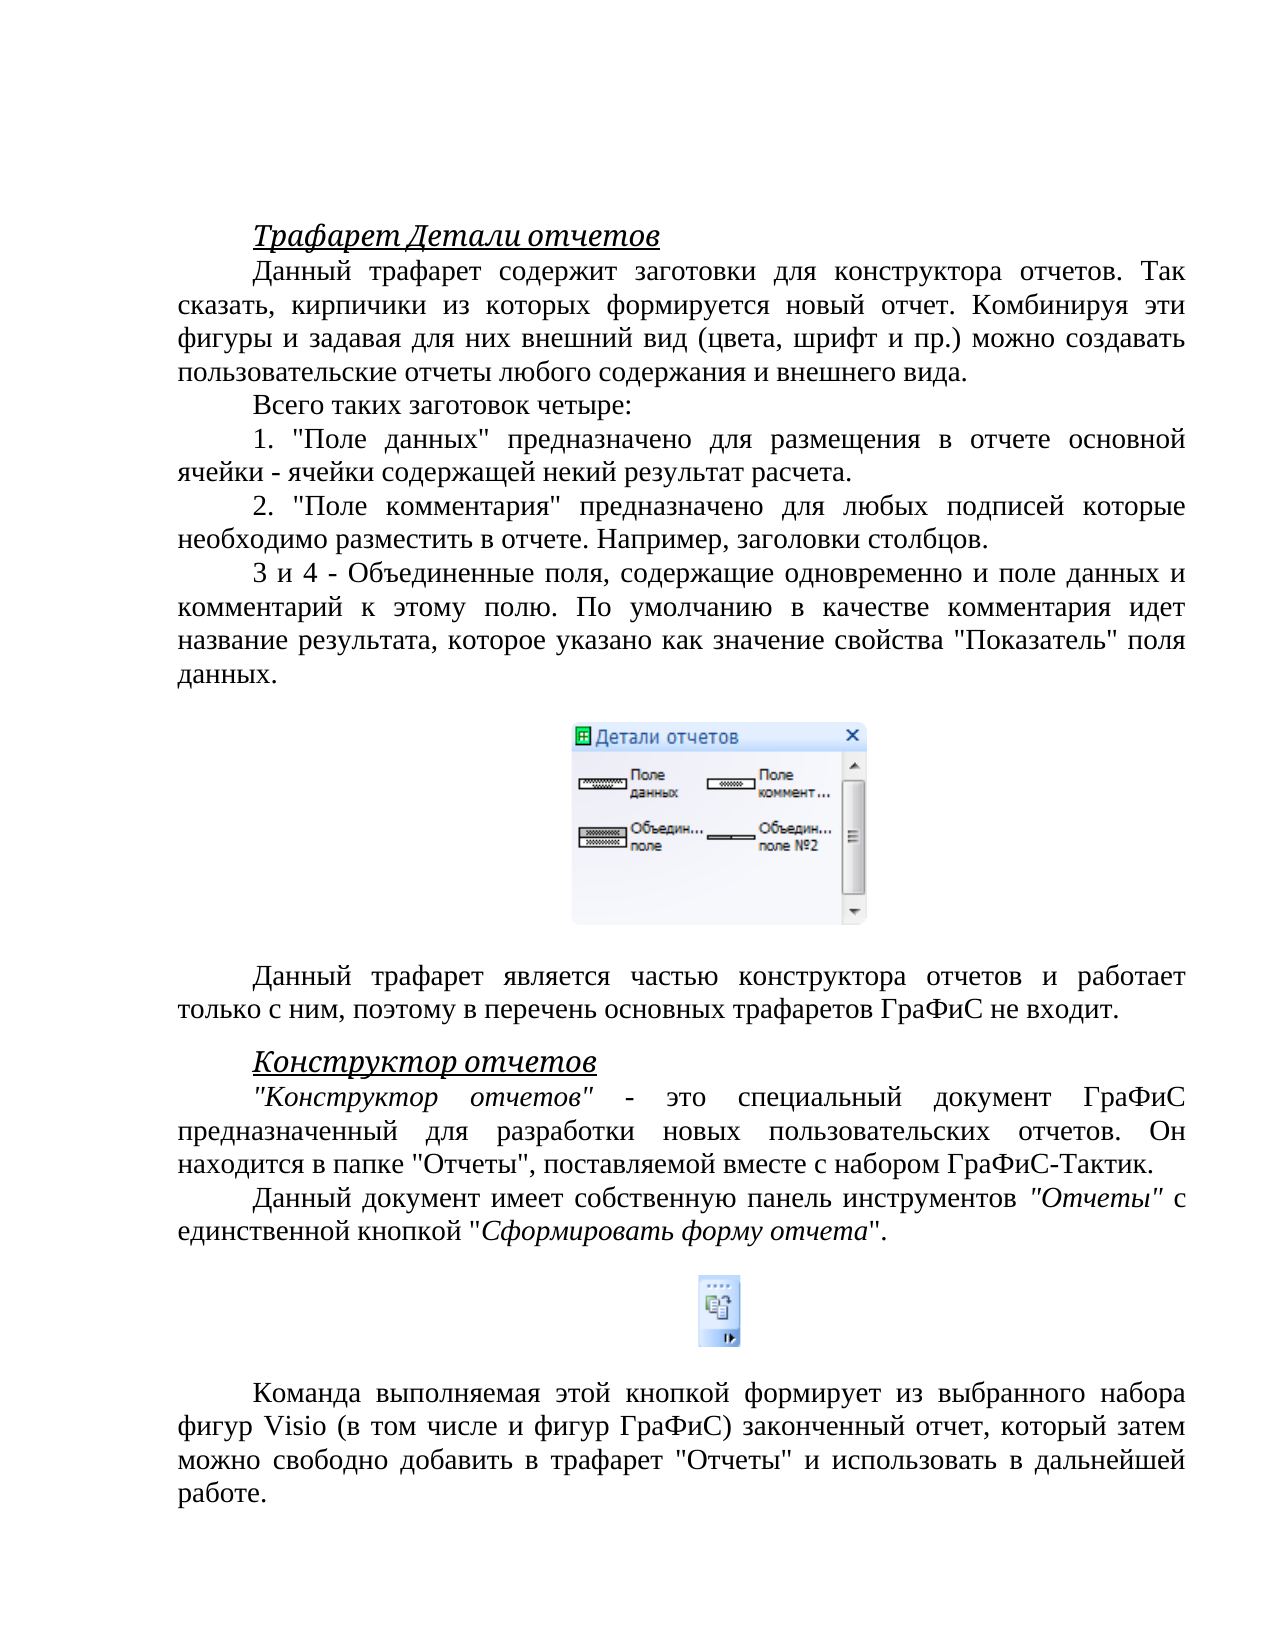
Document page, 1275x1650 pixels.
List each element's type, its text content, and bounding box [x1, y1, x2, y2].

picture [571, 722, 867, 925]
text Всего таких заготовок четыре: [177, 387, 1186, 421]
text 2. "Поле комментария" предназначено для любых подписей которые необходимо разместить в отчете. Например, заголовки столбцов. [177, 488, 1186, 555]
subtitle Конструктор отчетов [177, 1046, 1186, 1079]
text Команда выполняемая этой кнопкой формирует из выбранного набора фигур Visio (в том числе и фигур ГраФиС) законченный отчет, который затем можно свободно добавить в трафарет "Отчеты" и использовать в дальнейшей работе. [177, 1375, 1186, 1509]
text Данный документ имеет собственную панель инструментов "Отчеты" с единственной кнопкой "Сформировать форму отчета". [177, 1180, 1186, 1247]
text "Конструктор отчетов" - это специальный документ ГраФиС предназначенный для разработки новых пользовательских отчетов. Он находится в папке "Отчеты", поставляемой вместе с набором ГраФиС-Тактик. [177, 1079, 1186, 1180]
text Данный трафарет является частью конструктора отчетов и работает только с ним, поэтому в перечень основных трафаретов ГраФиС не входит. [177, 958, 1186, 1025]
text Данный трафарет содержит заготовки для конструктора отчетов. Так сказать, кирпичики из которых формируется новый отчет. Комбинируя эти фигуры и задавая для них внешний вид (цвета, шрифт и пр.) можно создавать пользовательские отчеты любого содержания и внешнего вида. [177, 253, 1186, 387]
subtitle Трафарет Детали отчетов [177, 220, 1186, 253]
text 3 и 4 - Объединенные поля, содержащие одновременно и поле данных и комментарий к этому полю. По умолчанию в качестве комментария идет название результата, которое указано как значение свойства "Показатель" поля данных. [177, 555, 1186, 689]
picture [698, 1275, 741, 1347]
text 1. "Поле данных" предназначено для размещения в отчете основной ячейки - ячейки содержащей некий результат расчета. [177, 421, 1186, 488]
